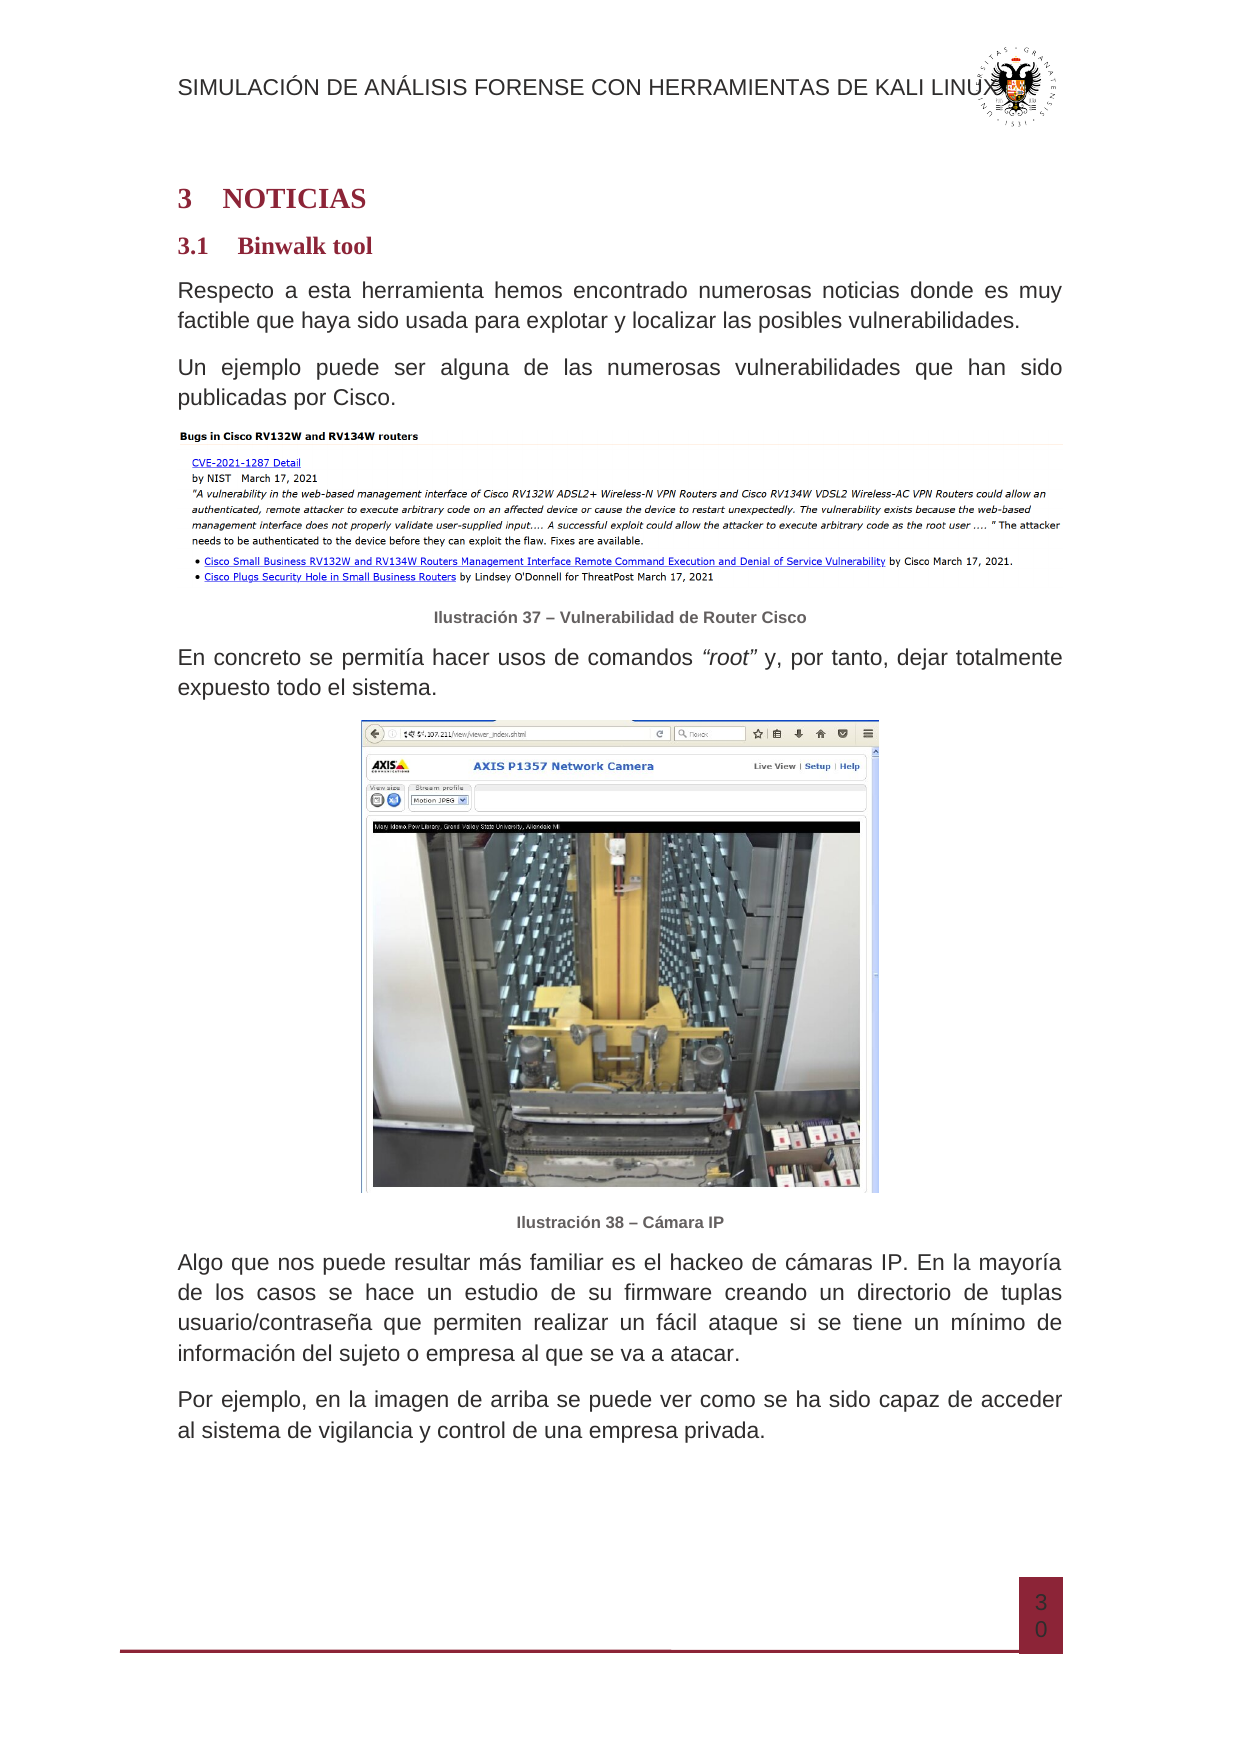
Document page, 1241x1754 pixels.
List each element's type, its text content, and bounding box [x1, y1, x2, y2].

text Un ejemplo puede ser alguna de las numerosas vulnerabilidades que han sido publicadas por Cisco. [177, 354, 1063, 410]
picture [975, 43, 1058, 127]
subtitle Noticias [177, 181, 1063, 214]
text Algo que nos puede resultar más familiar es el hackeo de cámaras IP. En la mayoría de los casos se hace un estudio de su firmware creando un directorio de tuplas usuario/contraseña que permiten realizar un fácil ataque si se tiene un mínimo de información del sujeto o empresa al que se va a atacar. [177, 1249, 1063, 1366]
text En concreto se permitía hacer usos de comandos “root” y, por tanto, dejar totalmente expuesto todo el sistema. [177, 644, 1063, 700]
text Por ejemplo, en la imagen de arriba se puede ver como se ha sido capaz de acceder al sistema de vigilancia y control de una empresa privada. [177, 1386, 1063, 1443]
text Respecto a esta herramienta hemos encontrado numerosas noticias donde es muy factible que haya sido usada para explotar y localizar las posibles vulnerabilidades. [177, 277, 1063, 333]
subtitle Binwalk tool [177, 231, 1063, 260]
picture [177, 430, 1063, 588]
picture [361, 720, 879, 1193]
